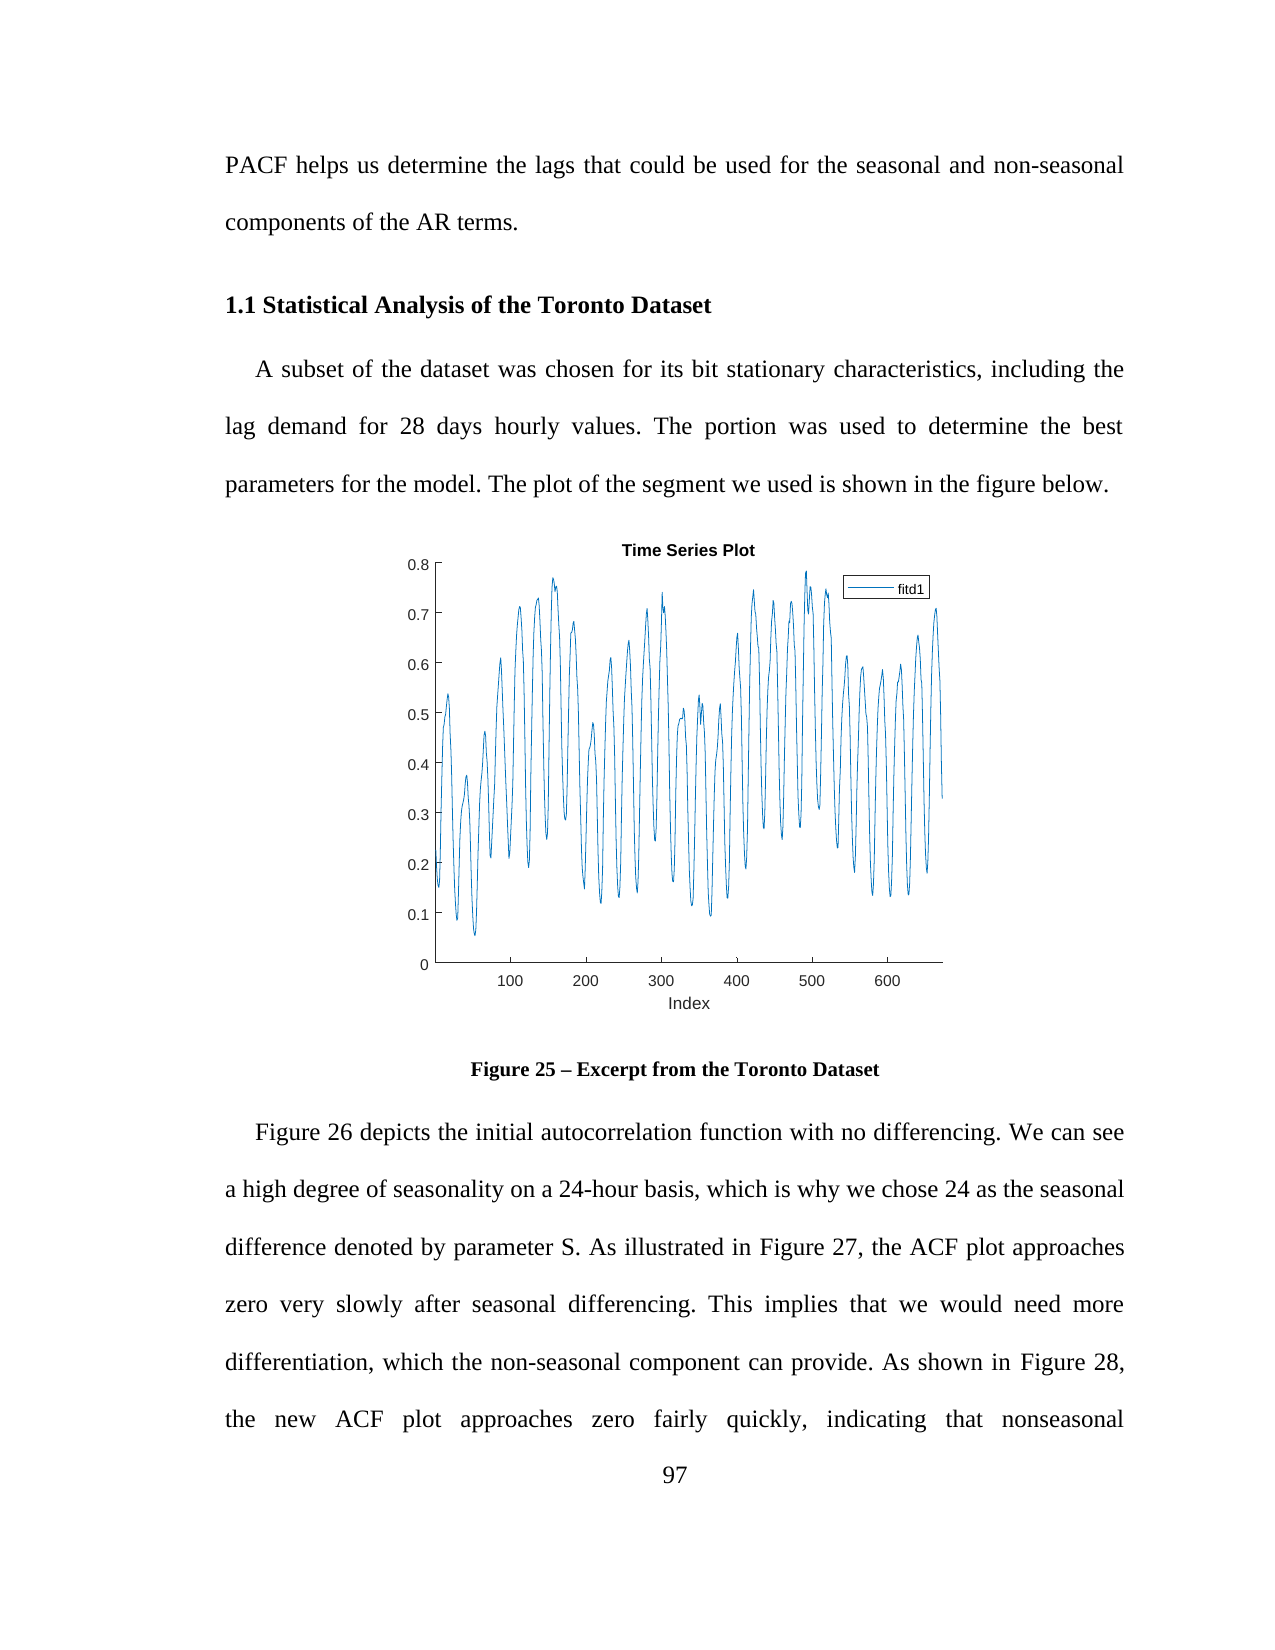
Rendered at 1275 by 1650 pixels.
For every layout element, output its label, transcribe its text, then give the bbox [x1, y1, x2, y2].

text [225, 1117, 1125, 1433]
subtitle 1.1 Statistical Analysis of the Toronto Dataset [225, 290, 1125, 319]
text A subset of the dataset was chosen for its bit stationary characteristics, including the lag demand for 28 days hourly values. The portion was used to determine the best parameters for the model. The plot of the segment we used is shown in the figure below. [225, 354, 1125, 497]
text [225, 150, 1125, 236]
text Figure 25 – Excerpt from the Toronto Dataset [225, 1056, 1125, 1081]
